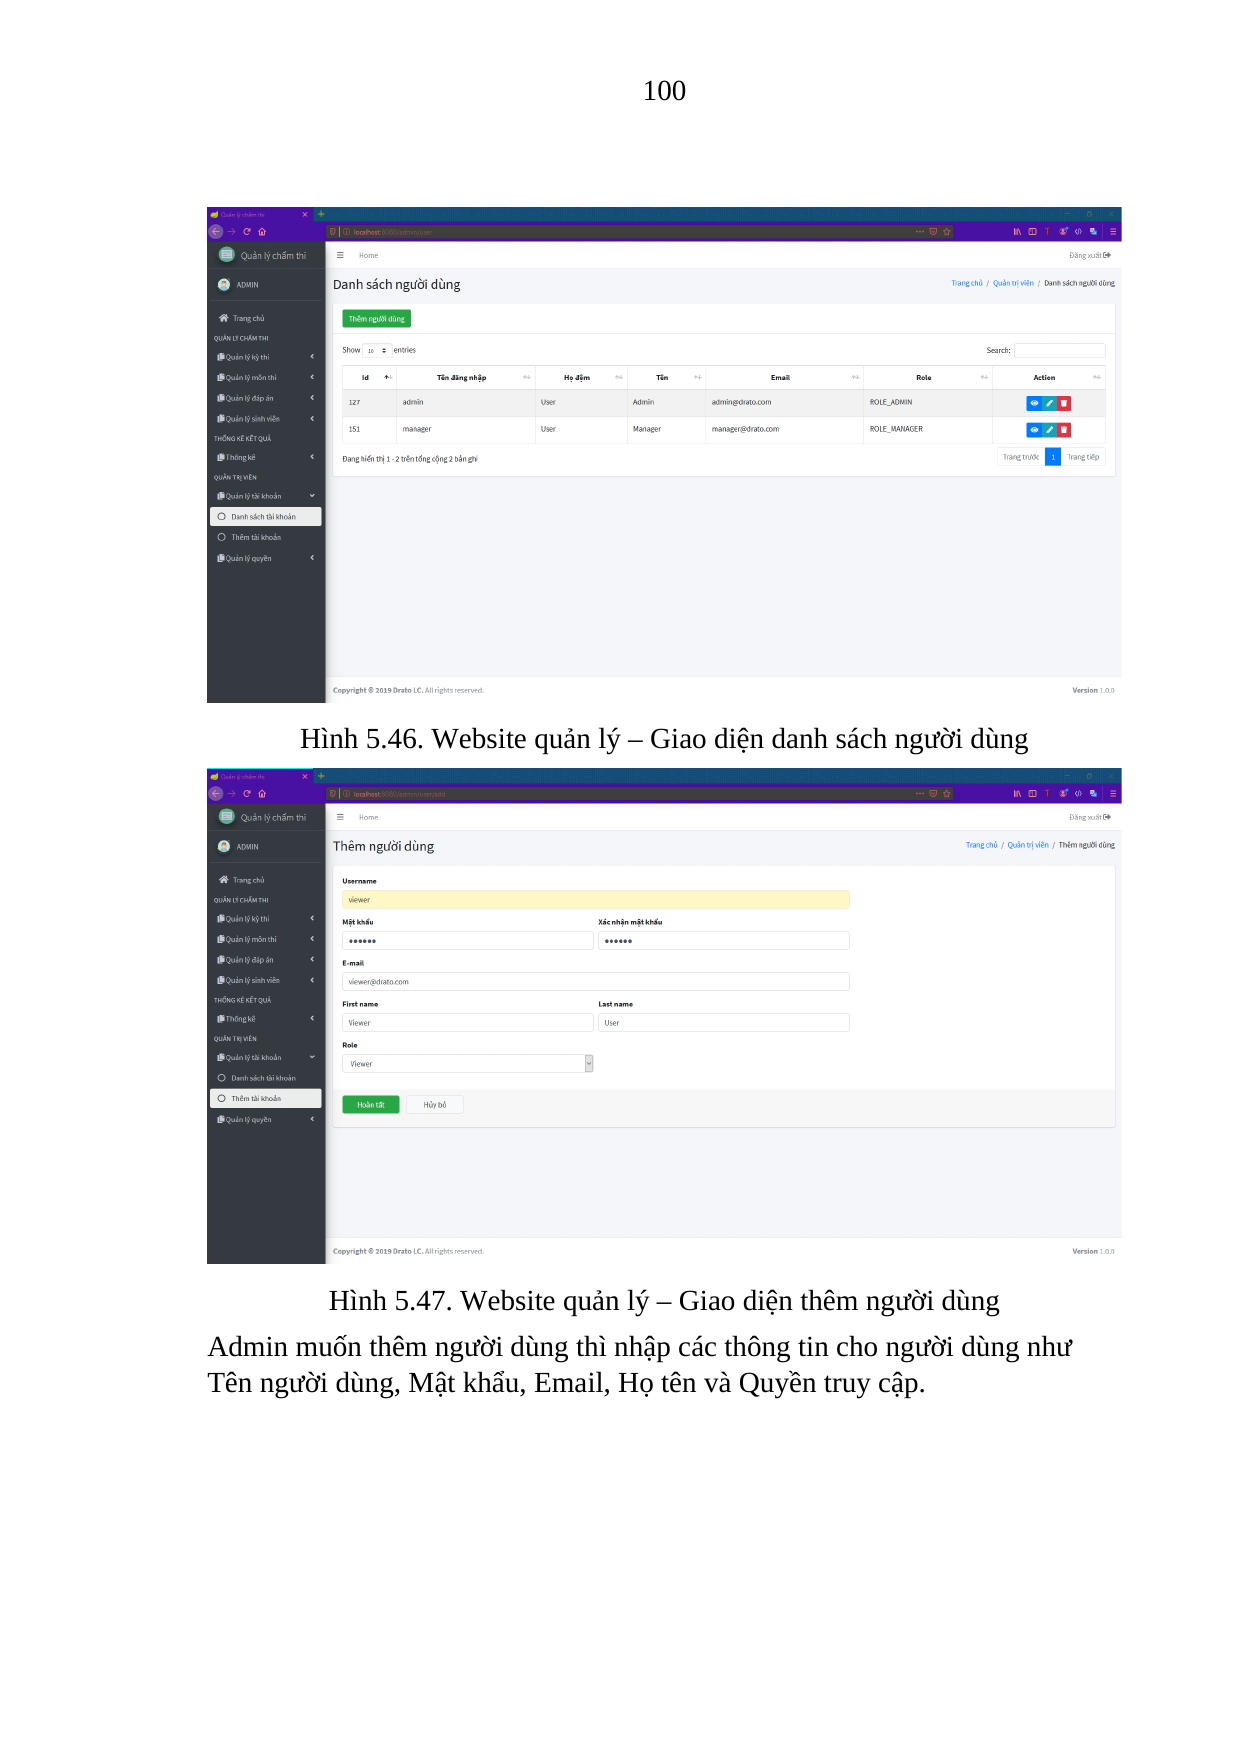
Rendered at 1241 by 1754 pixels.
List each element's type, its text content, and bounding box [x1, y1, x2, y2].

picture [207, 207, 1122, 703]
text Admin muốn thêm người dùng thì nhập các thông tin cho người dùng như Tên người dùng, Mật khẩu, Email, Họ tên và Quyền truy cập. [207, 1329, 1122, 1399]
picture [207, 768, 1122, 1264]
